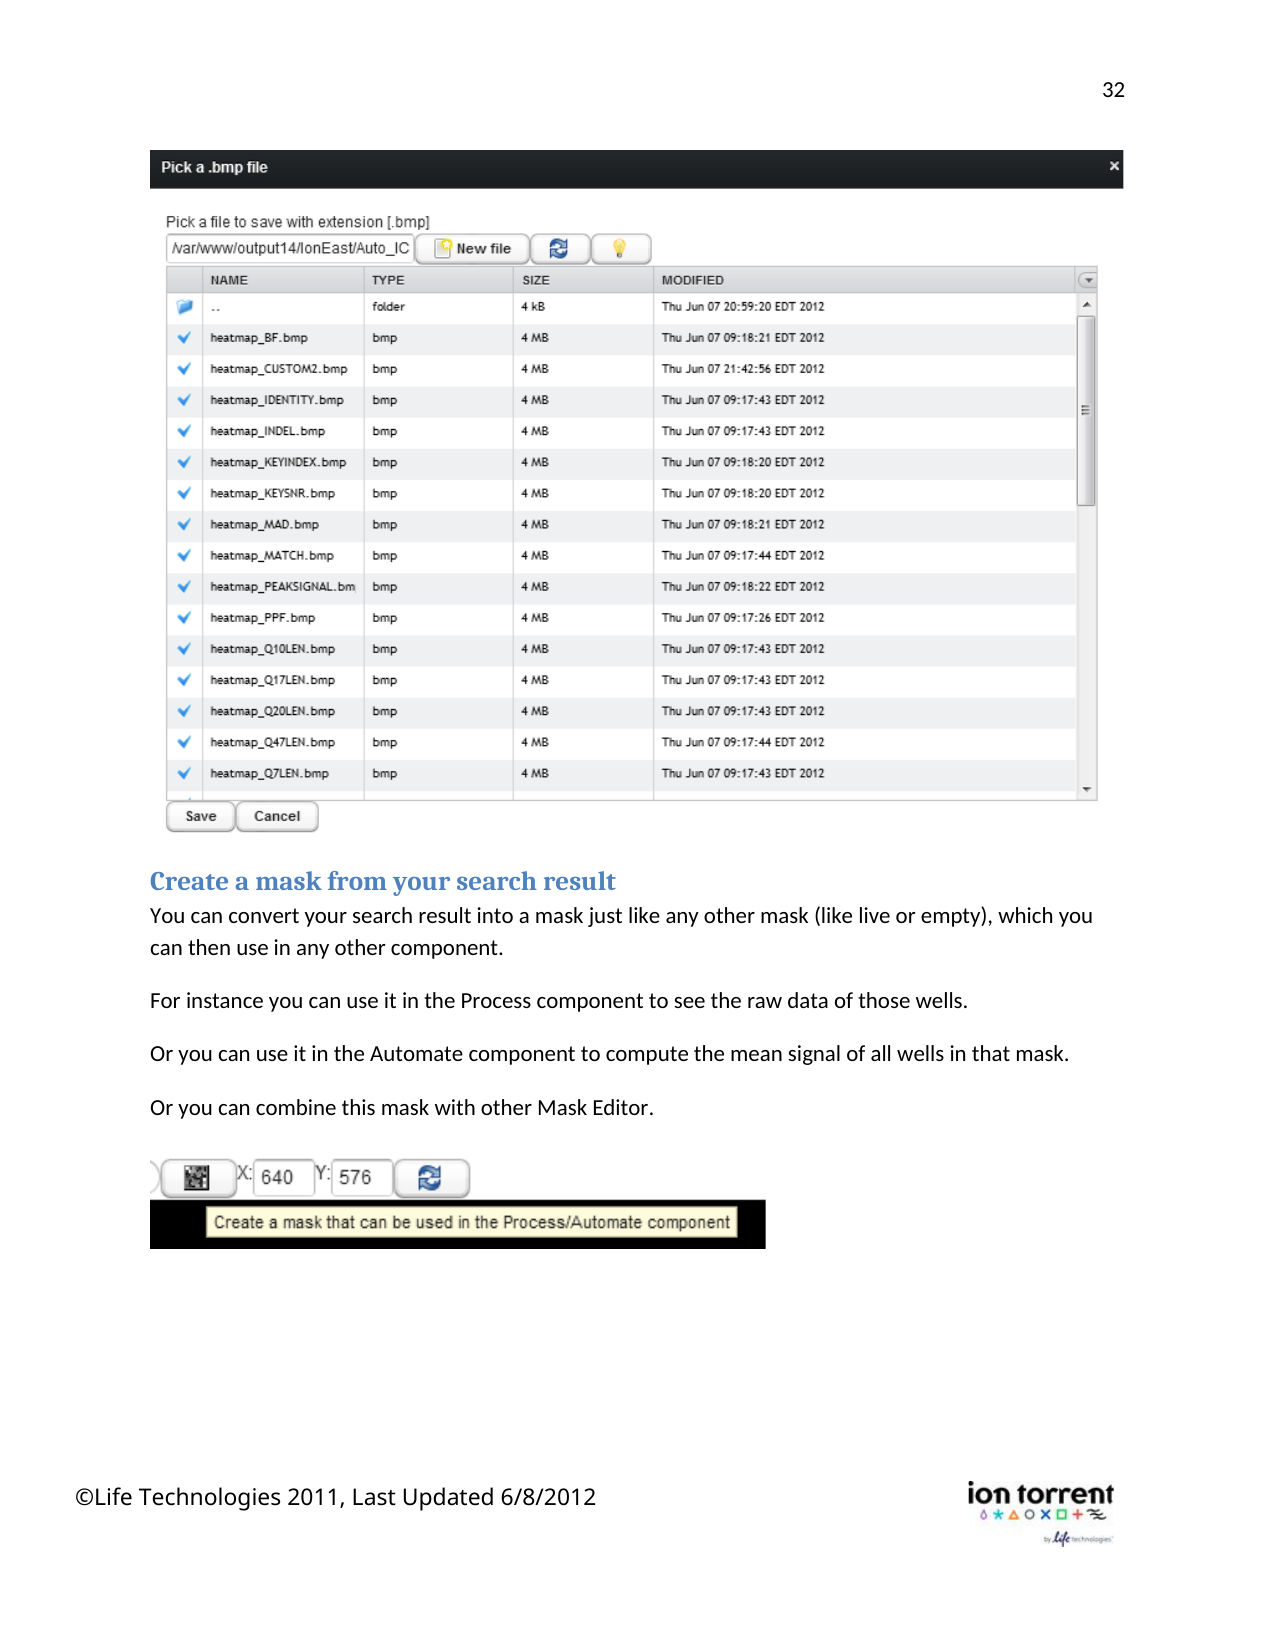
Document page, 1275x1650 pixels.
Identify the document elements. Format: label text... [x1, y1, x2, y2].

text For instance you can use it in the Process component to see the raw data of those wells. [150, 987, 1125, 1014]
picture [150, 1145, 766, 1249]
text Or you can use it in the Automate component to compute the mean signal of all wells in that mask. [150, 1039, 1125, 1068]
picture [968, 1481, 1114, 1547]
subtitle Create a mask from your search result [150, 866, 1125, 897]
text You can convert your search result into a mask just like any other mask (like live or empty), which you can then use in any other component. [150, 901, 1125, 962]
text Or you can combine this mask with other Mask Editor. [150, 1093, 1125, 1121]
picture [150, 150, 1124, 841]
